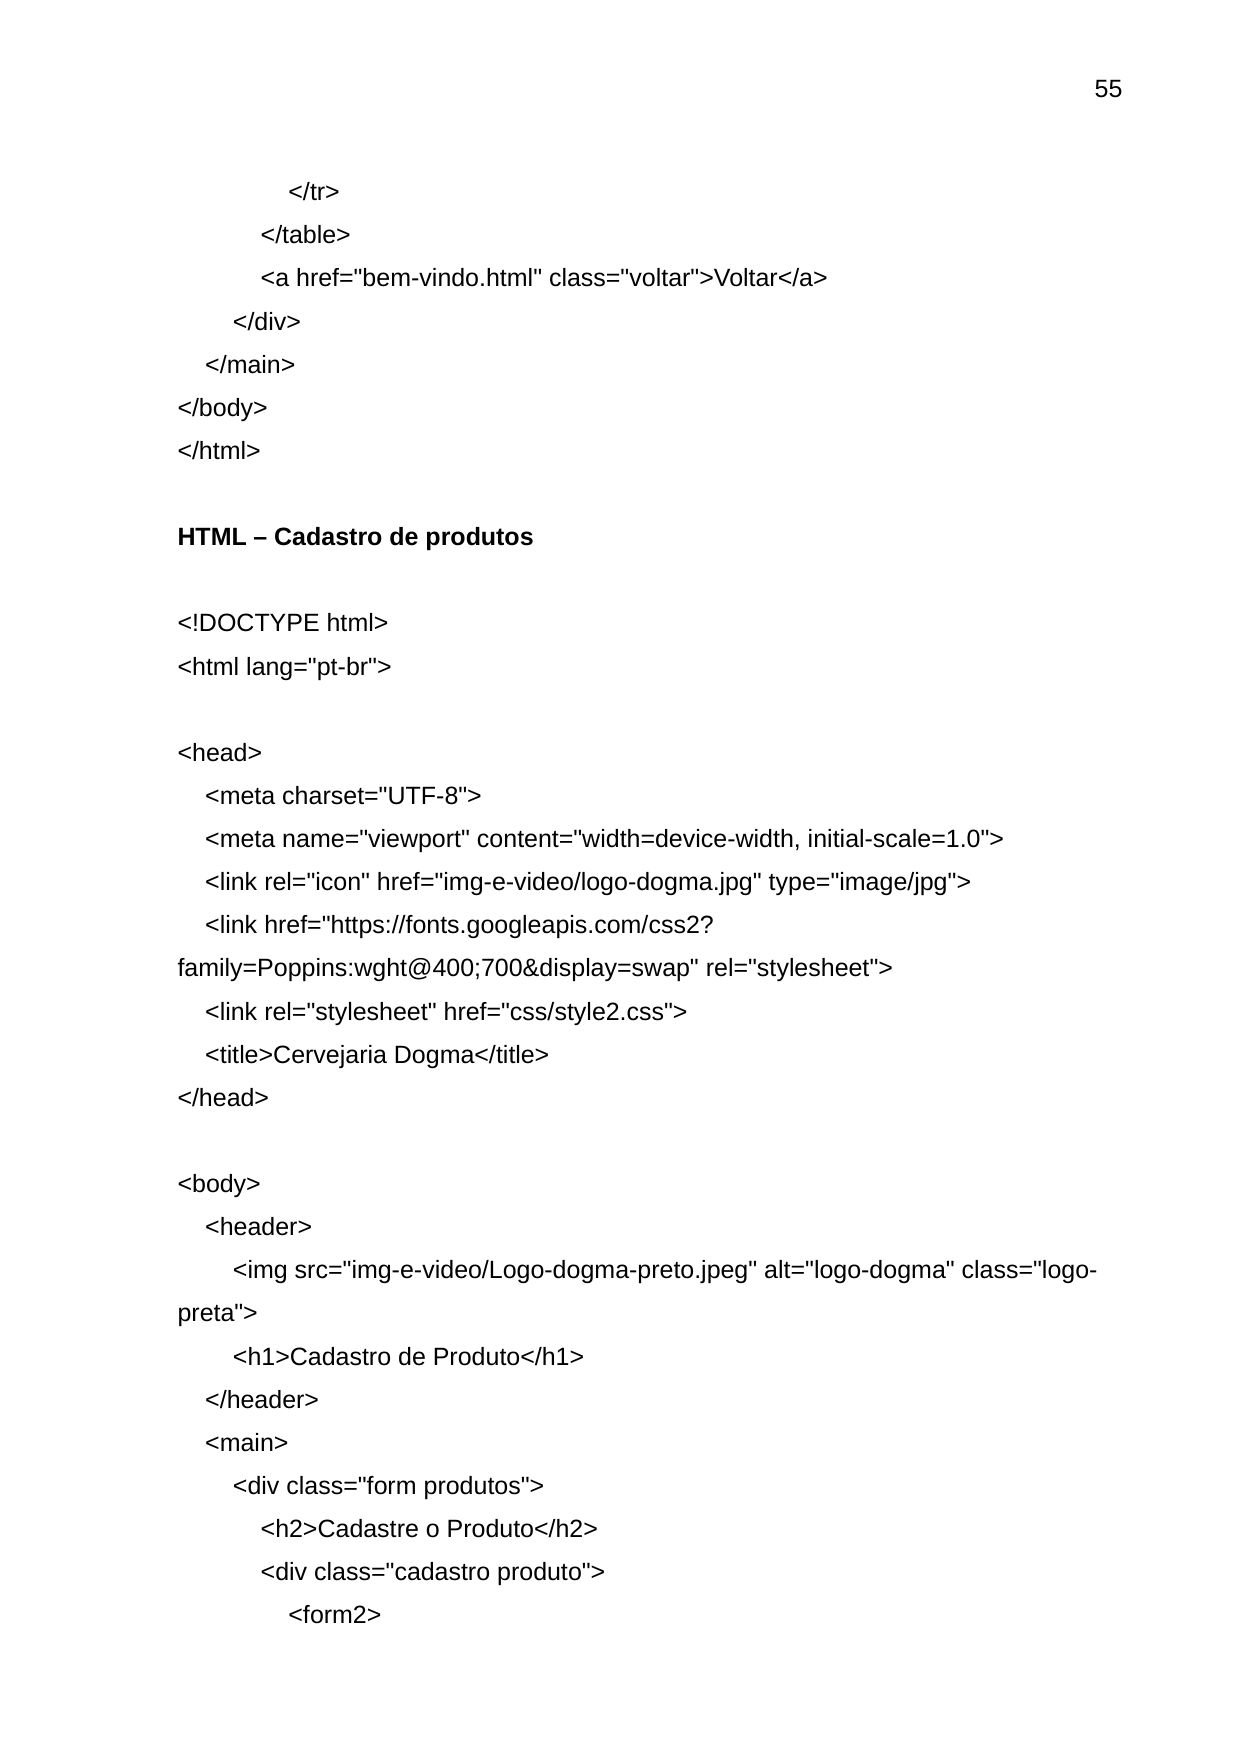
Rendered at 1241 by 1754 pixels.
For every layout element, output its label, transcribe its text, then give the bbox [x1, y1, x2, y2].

text <html lang="pt-br"> [177, 652, 1122, 680]
text <a href="bem-vindo.html" class="voltar">Voltar</a> [177, 263, 1122, 292]
text <div class="cadastro produto"> [177, 1557, 1122, 1586]
text HTML – Cadastro de produtos [177, 522, 1122, 551]
text </tr> [177, 177, 1122, 206]
text </table> [177, 220, 1122, 249]
text <meta name="viewport" content="width=device-width, initial-scale=1.0"> [177, 824, 1122, 853]
text <h2>Cadastre o Produto</h2> [177, 1514, 1122, 1543]
text </header> [177, 1385, 1122, 1413]
text <head> [177, 738, 1122, 767]
text <link rel="stylesheet" href="css/style2.css"> [177, 997, 1122, 1025]
text </div> [177, 307, 1122, 335]
text <main> [177, 1428, 1122, 1457]
text <meta charset="UTF-8"> [177, 781, 1122, 810]
text <img src="img-e-video/Logo-dogma-preto.jpeg" alt="logo-dogma" class="logo-preta"> [177, 1255, 1122, 1327]
text </head> [177, 1083, 1122, 1112]
text </body> [177, 393, 1122, 422]
text <title>Cervejaria Dogma</title> [177, 1040, 1122, 1068]
text <h1>Cadastro de Produto</h1> [177, 1342, 1122, 1370]
text <form2> [177, 1600, 1122, 1629]
text <div class="form produtos"> [177, 1471, 1122, 1500]
text </main> [177, 350, 1122, 378]
text <header> [177, 1212, 1122, 1241]
text <!DOCTYPE html> [177, 608, 1122, 637]
text <link href="https://fonts.googleapis.com/css2?family=Poppins:wght@400;700&display=swap" rel="stylesheet"> [177, 910, 1122, 982]
text <body> [177, 1169, 1122, 1198]
text </html> [177, 436, 1122, 465]
text <link rel="icon" href="img-e-video/logo-dogma.jpg" type="image/jpg"> [177, 867, 1122, 896]
